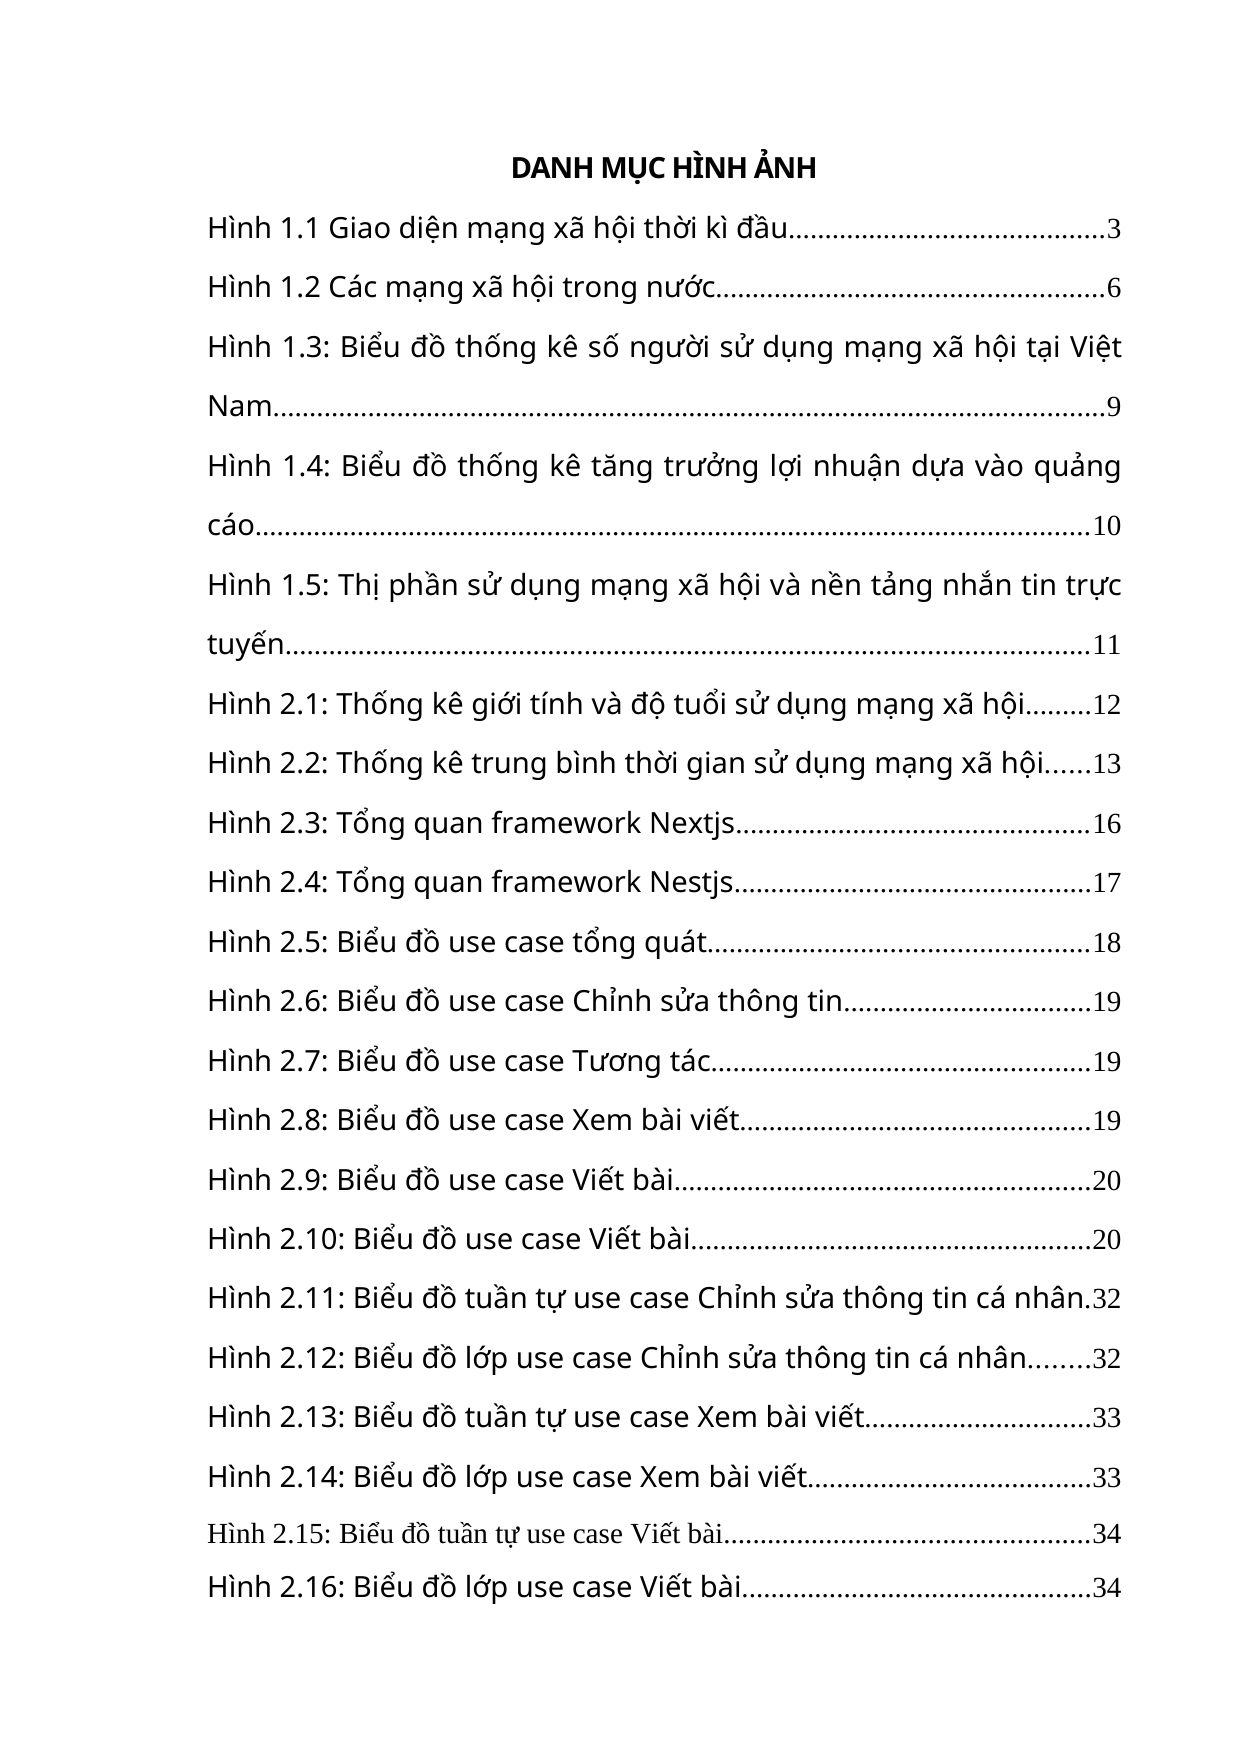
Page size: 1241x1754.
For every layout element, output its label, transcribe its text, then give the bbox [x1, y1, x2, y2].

text Hình 1.4: Biểu đồ thống kê tăng trưởng lợi nhuận dựa vào quảng cáo 10 [207, 445, 1122, 544]
text Hình 2.5: Biểu đồ use case tổng quát 18 [207, 921, 1122, 961]
text Hình 2.8: Biểu đồ use case Xem bài viết 19 [207, 1099, 1122, 1139]
text Hình 2.13: Biểu đồ tuần tự use case Xem bài viết 33 [207, 1397, 1122, 1436]
text Hình 2.9: Biểu đồ use case Viết bài 20 [207, 1159, 1122, 1198]
text Hình 2.14: Biểu đồ lớp use case Xem bài viết 33 [207, 1456, 1122, 1496]
text Hình 2.4: Tổng quan framework Nestjs 17 [207, 861, 1122, 901]
text Hình 1.1 Giao diện mạng xã hội thời kì đầu 3 [207, 207, 1122, 247]
text Hình 2.7: Biểu đồ use case Tương tác 19 [207, 1040, 1122, 1079]
text Hình 2.1: Thống kê giới tính và độ tuổi sử dụng mạng xã hội 12 [207, 683, 1122, 723]
title DANH MỤC HÌNH ẢNH [207, 148, 1122, 187]
text Hình 2.16: Biểu đồ lớp use case Viết bài 34 [207, 1566, 1122, 1606]
text Hình 2.10: Biểu đồ use case Viết bài 20 [207, 1218, 1122, 1258]
text Hình 1.3: Biểu đồ thống kê số người sử dụng mạng xã hội tại Việt Nam 9 [207, 326, 1122, 425]
text Hình 2.12: Biểu đồ lớp use case Chỉnh sửa thông tin cá nhân 32 [207, 1337, 1122, 1377]
text Hình 2.3: Tổng quan framework Nextjs 16 [207, 802, 1122, 842]
text Hình 2.6: Biểu đồ use case Chỉnh sửa thông tin 19 [207, 980, 1122, 1020]
text Hình 2.15: Biểu đồ tuần tự use case Viết bài 34 [207, 1516, 1122, 1549]
text Hình 1.2 Các mạng xã hội trong nước 6 [207, 267, 1122, 306]
text Hình 2.2: Thống kê trung bình thời gian sử dụng mạng xã hội 13 [207, 742, 1122, 782]
text Hình 1.5: Thị phần sử dụng mạng xã hội và nền tảng nhắn tin trực tuyến 11 [207, 564, 1122, 663]
text Hình 2.11: Biểu đồ tuần tự use case Chỉnh sửa thông tin cá nhân 32 [207, 1278, 1122, 1317]
